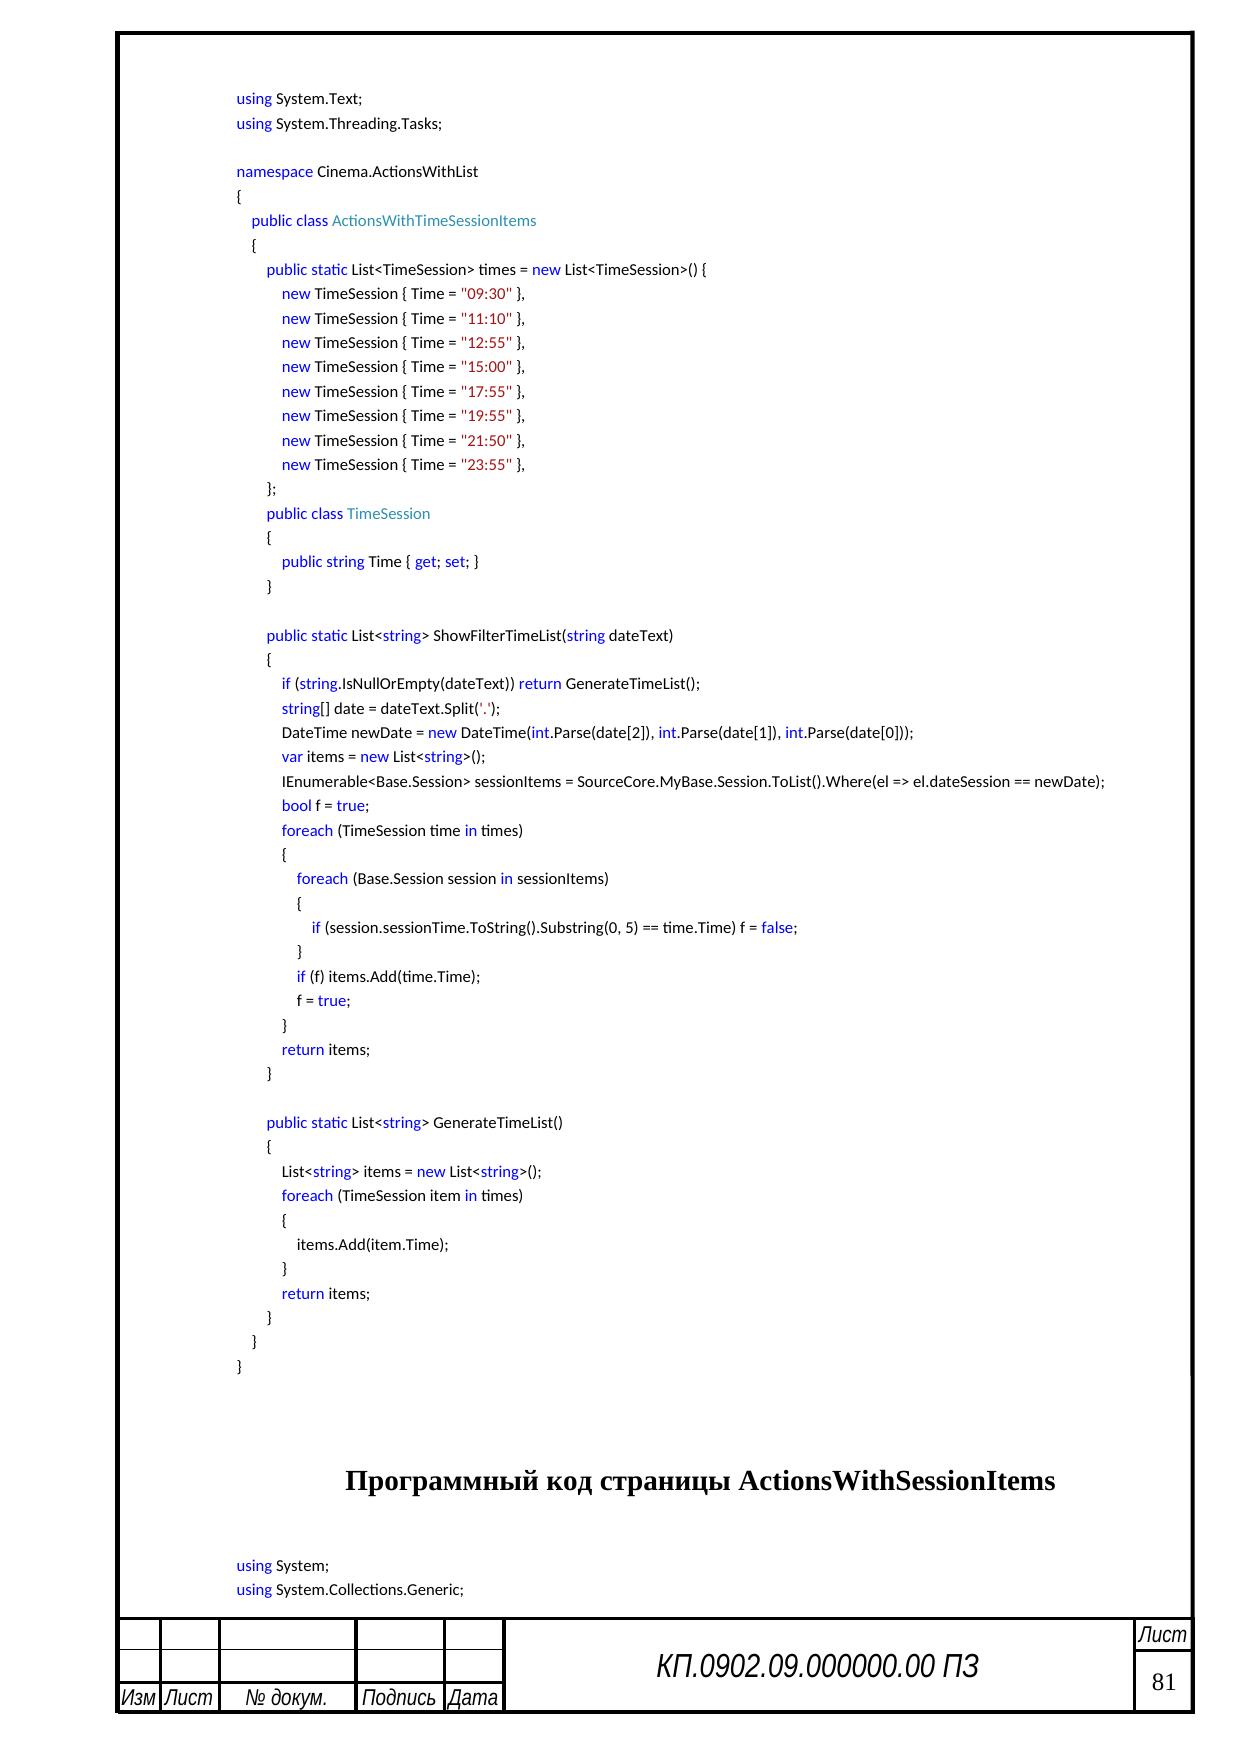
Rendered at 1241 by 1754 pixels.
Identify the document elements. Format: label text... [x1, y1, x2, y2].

text IEnumerable<Base.Session> sessionItems = SourceCore.MyBase.Session.ToList().Where(el => el.dateSession == newDate); [148, 771, 1164, 791]
text { [148, 844, 1164, 864]
text } [148, 1015, 1164, 1035]
text f = true; [148, 991, 1164, 1011]
text items.Add(item.Time); [148, 1234, 1164, 1254]
text foreach (TimeSession item in times) [148, 1186, 1164, 1206]
text return items; [148, 1039, 1164, 1059]
text public static List<TimeSession> times = new List<TimeSession>() { [148, 259, 1164, 279]
text if (session.sessionTime.ToString().Substring(0, 5) == time.Time) f = false; [148, 917, 1164, 938]
text { [148, 893, 1164, 913]
text public string Time { get; set; } [148, 552, 1164, 572]
text var items = new List<string>(); [148, 747, 1164, 767]
text { [148, 649, 1164, 669]
text } [148, 576, 1164, 596]
text foreach (Base.Session session in sessionItems) [148, 869, 1164, 889]
text new TimeSession { Time = "09:30" }, [148, 284, 1164, 304]
text using System.Text; [148, 89, 1164, 109]
text new TimeSession { Time = "17:55" }, [148, 381, 1164, 401]
text new TimeSession { Time = "11:10" }, [148, 308, 1164, 328]
text new TimeSession { Time = "15:00" }, [148, 357, 1164, 377]
text public static List<string> GenerateTimeList() [148, 1112, 1164, 1133]
text return items; [148, 1283, 1164, 1303]
text public class TimeSession [148, 503, 1164, 523]
text } [148, 942, 1164, 962]
text { [148, 1137, 1164, 1157]
text { [148, 235, 1164, 255]
text } [148, 1307, 1164, 1328]
text } [148, 1356, 1164, 1376]
text namespace Cinema.ActionsWithList [148, 162, 1164, 182]
text List<string> items = new List<string>(); [148, 1161, 1164, 1181]
text foreach (TimeSession time in times) [148, 820, 1164, 840]
text { [148, 186, 1164, 206]
text } [148, 1259, 1164, 1279]
text new TimeSession { Time = "21:50" }, [148, 430, 1164, 450]
text if (f) items.Add(time.Time); [148, 966, 1164, 986]
text new TimeSession { Time = "19:55" }, [148, 406, 1164, 426]
text public static List<string> ShowFilterTimeList(string dateText) [148, 625, 1164, 645]
text string[] date = dateText.Split('.'); [148, 698, 1164, 718]
text if (string.IsNullOrEmpty(dateText)) return GenerateTimeList(); [148, 674, 1164, 694]
text using System; [148, 1555, 1164, 1575]
text { [148, 1210, 1164, 1230]
text }; [148, 479, 1164, 499]
text public class ActionsWithTimeSessionItems [148, 211, 1164, 231]
text } [148, 1064, 1164, 1084]
text DateTime newDate = new DateTime(int.Parse(date[2]), int.Parse(date[1]), int.Parse(date[0])); [148, 722, 1164, 743]
text using System.Threading.Tasks; [148, 113, 1164, 133]
text new TimeSession { Time = "12:55" }, [148, 332, 1164, 353]
text Программный код страницы ActionsWithSessionItems [236, 1463, 1164, 1497]
text bool f = true; [148, 796, 1164, 816]
text { [148, 527, 1164, 548]
text } [148, 1332, 1164, 1352]
text using System.Collections.Generic; [148, 1579, 1164, 1600]
text new TimeSession { Time = "23:55" }, [148, 454, 1164, 474]
